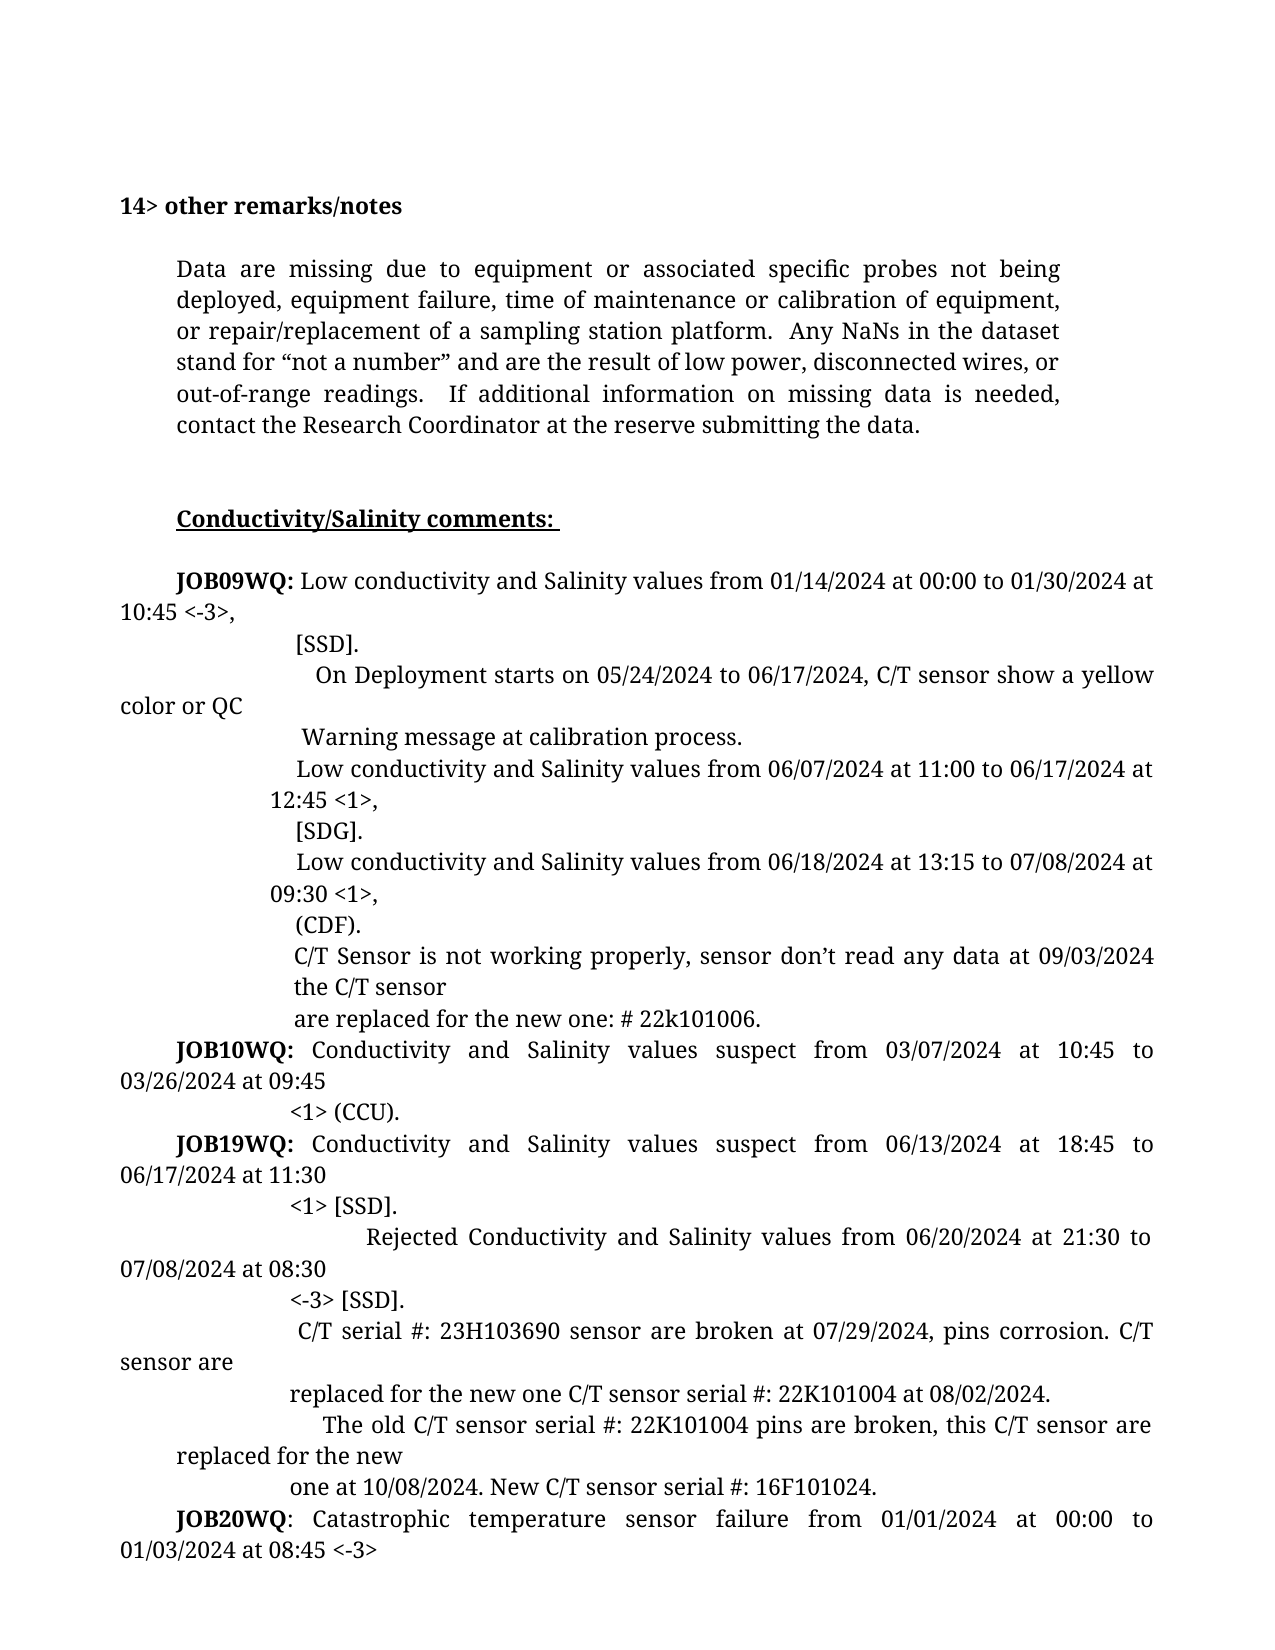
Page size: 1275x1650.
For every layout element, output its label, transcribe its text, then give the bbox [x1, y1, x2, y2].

text Low conductivity and Salinity values from 06/07/2024 at 11:00 to 06/17/2024 at 12:45 <1>, [270, 752, 1155, 815]
text are replaced for the new one: # 22k101006. [293, 1002, 1155, 1034]
text Warning message at calibration process. [120, 721, 1155, 752]
text JOB19WQ: Conductivity and Salinity values suspect from 06/13/2024 at 18:45 to 06/17/2024 at 11:30 [120, 1127, 1155, 1190]
text <1> [SSD]. [120, 1190, 1155, 1221]
text JOB20WQ: Catastrophic temperature sensor failure from 01/01/2024 at 00:00 to 01/03/2024 at 08:45 <-3> [120, 1502, 1155, 1565]
text JOB10WQ: Conductivity and Salinity values suspect from 03/07/2024 at 10:45 to 03/26/2024 at 09:45 [120, 1034, 1155, 1096]
text 14> other remarks/notes [120, 190, 1155, 221]
text [SSD]. [120, 627, 1155, 659]
text (CDF). [120, 909, 1155, 940]
text JOB09WQ: Low conductivity and Salinity values from 01/14/2024 at 00:00 to 01/30/2024 at 10:45 <-3>, [120, 565, 1155, 627]
text The old C/T sensor serial #: 22K101004 pins are broken, this C/T sensor are replaced for the new [176, 1409, 1155, 1471]
text C/T Sensor is not working properly, sensor don’t read any data at 09/03/2024 the C/T sensor [293, 940, 1155, 1002]
text [SDG]. [120, 815, 1155, 846]
text one at 10/08/2024. New C/T sensor serial #: 16F101024. [176, 1471, 1155, 1502]
text <-3> [SSD]. [120, 1284, 1155, 1315]
text replaced for the new one C/T sensor serial #: 22K101004 at 08/02/2024. [120, 1377, 1155, 1409]
text Low conductivity and Salinity values from 06/18/2024 at 13:15 to 07/08/2024 at 09:30 <1>, [270, 846, 1155, 909]
text C/T serial #: 23H103690 sensor are broken at 07/29/2024, pins corrosion. C/T sensor are [120, 1315, 1155, 1377]
text Data are missing due to equipment or associated specific probes not being deployed, equipment failure, time of maintenance or calibration of equipment, or repair/replacement of a sampling station platform. Any NaNs in the dataset stand for “not a number” and are the result of low power, disconnected wires, or out-of-range readings. If additional information on missing data is needed, contact the Research Coordinator at the reserve submitting the data. [176, 252, 1061, 440]
text Rejected Conductivity and Salinity values from 06/20/2024 at 21:30 to 07/08/2024 at 08:30 [120, 1221, 1155, 1284]
text On Deployment starts on 05/24/2024 to 06/17/2024, C/T sensor show a yellow color or QC [120, 659, 1155, 721]
text <1> (CCU). [120, 1096, 1155, 1127]
text Conductivity/Salinity comments: [120, 502, 1155, 534]
